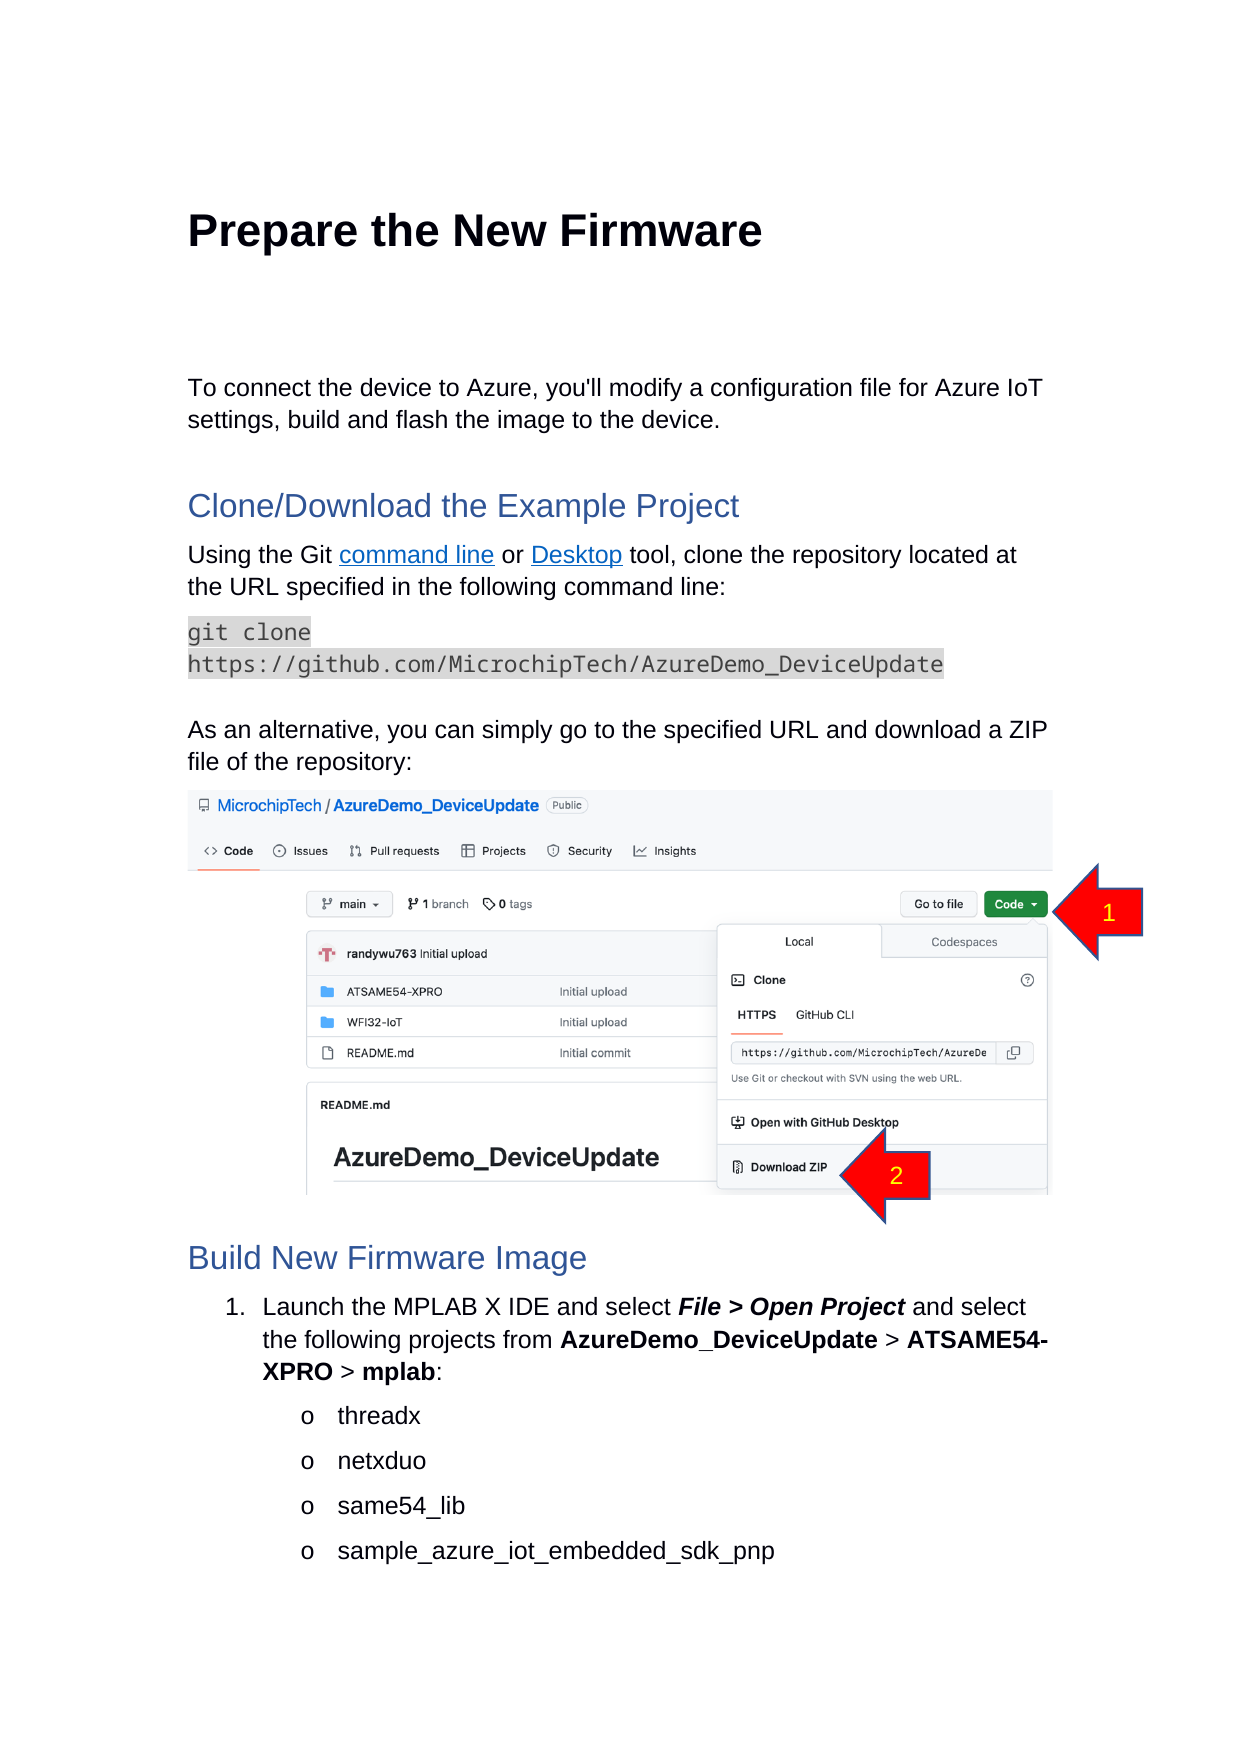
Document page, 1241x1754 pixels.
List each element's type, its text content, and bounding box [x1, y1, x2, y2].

list same54_lib [300, 1490, 1053, 1523]
text As an alternative, you can simply go to the specified URL and download a ZIP file of the repository: [187, 713, 1053, 778]
subtitle Clone/Download the Example Project [187, 473, 1053, 538]
subtitle Build New Firmware Image [187, 1225, 1053, 1290]
list sample_azure_iot_embedded_sdk_pnp [300, 1535, 1053, 1568]
list netxduo [300, 1445, 1053, 1478]
text git clone https://github.com/MicrochipTech/AzureDemo_DeviceUpdate [187, 615, 1053, 680]
subtitle Prepare the New Firmware [187, 197, 1053, 262]
list threadx [300, 1400, 1053, 1433]
list Launch the MPLAB X IDE and select File > Open Project and select the following projects from AzureDemo_DeviceUpdate > ATSAME54-XPRO > mplab: [225, 1290, 1053, 1388]
text To connect the device to Azure, you'll modify a configuration file for Azure IoT settings, build and flash the image to the device. [187, 371, 1053, 436]
picture [187, 790, 1053, 1195]
text Using the Git command line or Desktop tool, clone the repository located at the URL specified in the following command line: [187, 538, 1053, 603]
